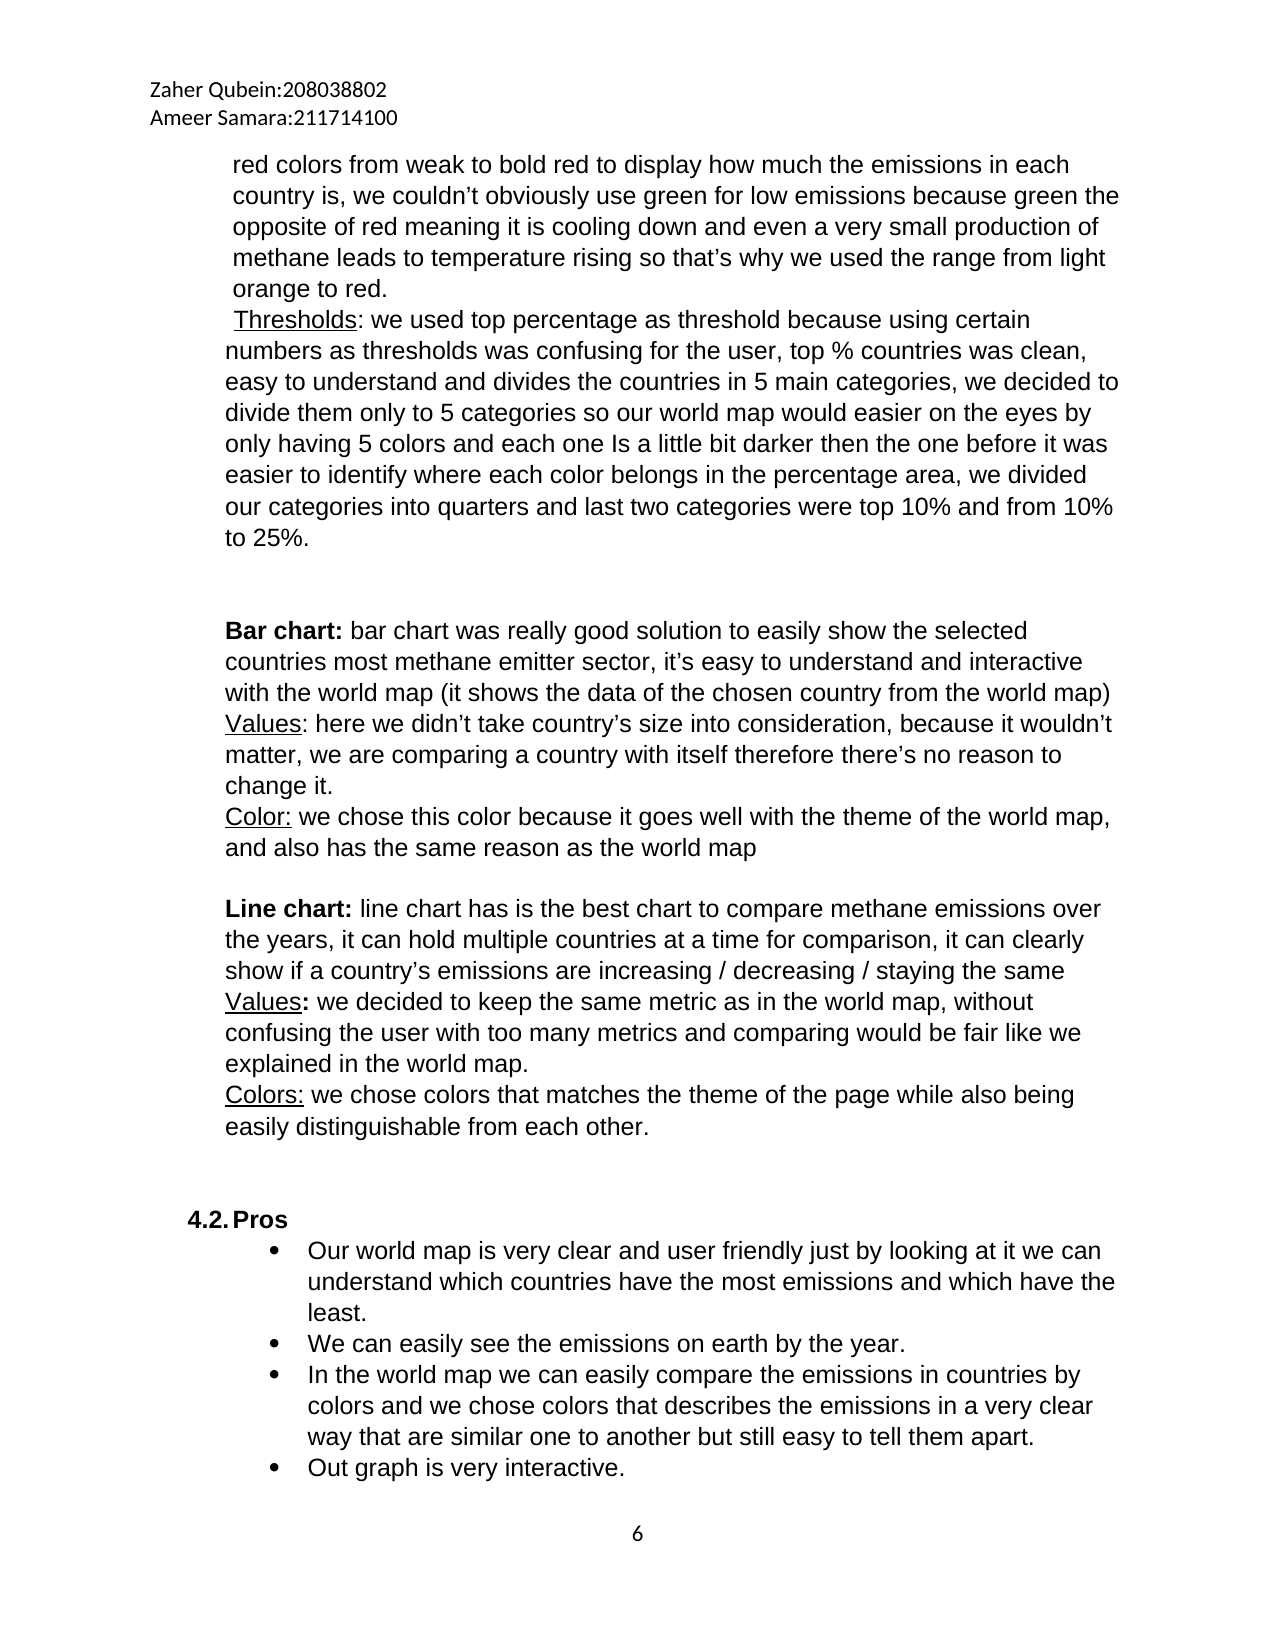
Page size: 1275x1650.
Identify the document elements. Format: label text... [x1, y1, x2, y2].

list Line chart: line chart has is the best chart to compare methane emissions over the years, it can hold multiple countries at a time for comparison, it can clearly show if a country’s emissions are increasing / decreasing / staying the same [225, 894, 1125, 985]
list Values: here we didn’t take country’s size into consideration, because it wouldn’t matter, we are comparing a country with itself therefore there’s no reason to change it. [225, 709, 1125, 799]
list Thresholds: we used top percentage as threshold because using certain numbers as thresholds was confusing for the user, top % countries was clean, easy to understand and divides the countries in 5 main categories, we decided to divide them only to 5 categories so our world map would easier on the eyes by only having 5 colors and each one Is a little bit darker then the one before it was easier to identify where each color belongs in the percentage area, we divided our categories into quarters and last two categories were top 10% and from 10% to 25%. [225, 305, 1125, 551]
list In the world map we can easily compare the emissions in countries by colors and we chose colors that describes the emissions in a very clear way that are similar one to another but still easy to tell them apart. [270, 1360, 1125, 1451]
list Bar chart: bar chart was really good solution to easily show the selected countries most methane emitter sector, it’s easy to understand and interactive with the world map (it shows the data of the chosen country from the world map) [225, 616, 1125, 706]
list Color: we chose this color because it goes well with the theme of the world map, and also has the same reason as the world map [225, 802, 1125, 862]
list We can easily see the emissions on earth by the year. [270, 1329, 1125, 1358]
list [232, 150, 1125, 303]
list Our world map is very clear and user friendly just by looking at it we can understand which countries have the most emissions and which have the least. [270, 1236, 1125, 1327]
list Out graph is very interactive. [270, 1453, 1125, 1482]
list Values: we decided to keep the same metric as in the world map, without confusing the user with too many metrics and comparing would be fair like we explained in the world map. [225, 987, 1125, 1078]
list Colors: we chose colors that matches the theme of the page while also being easily distinguishable from each other. [225, 1080, 1125, 1140]
list Pros [187, 1204, 1125, 1233]
